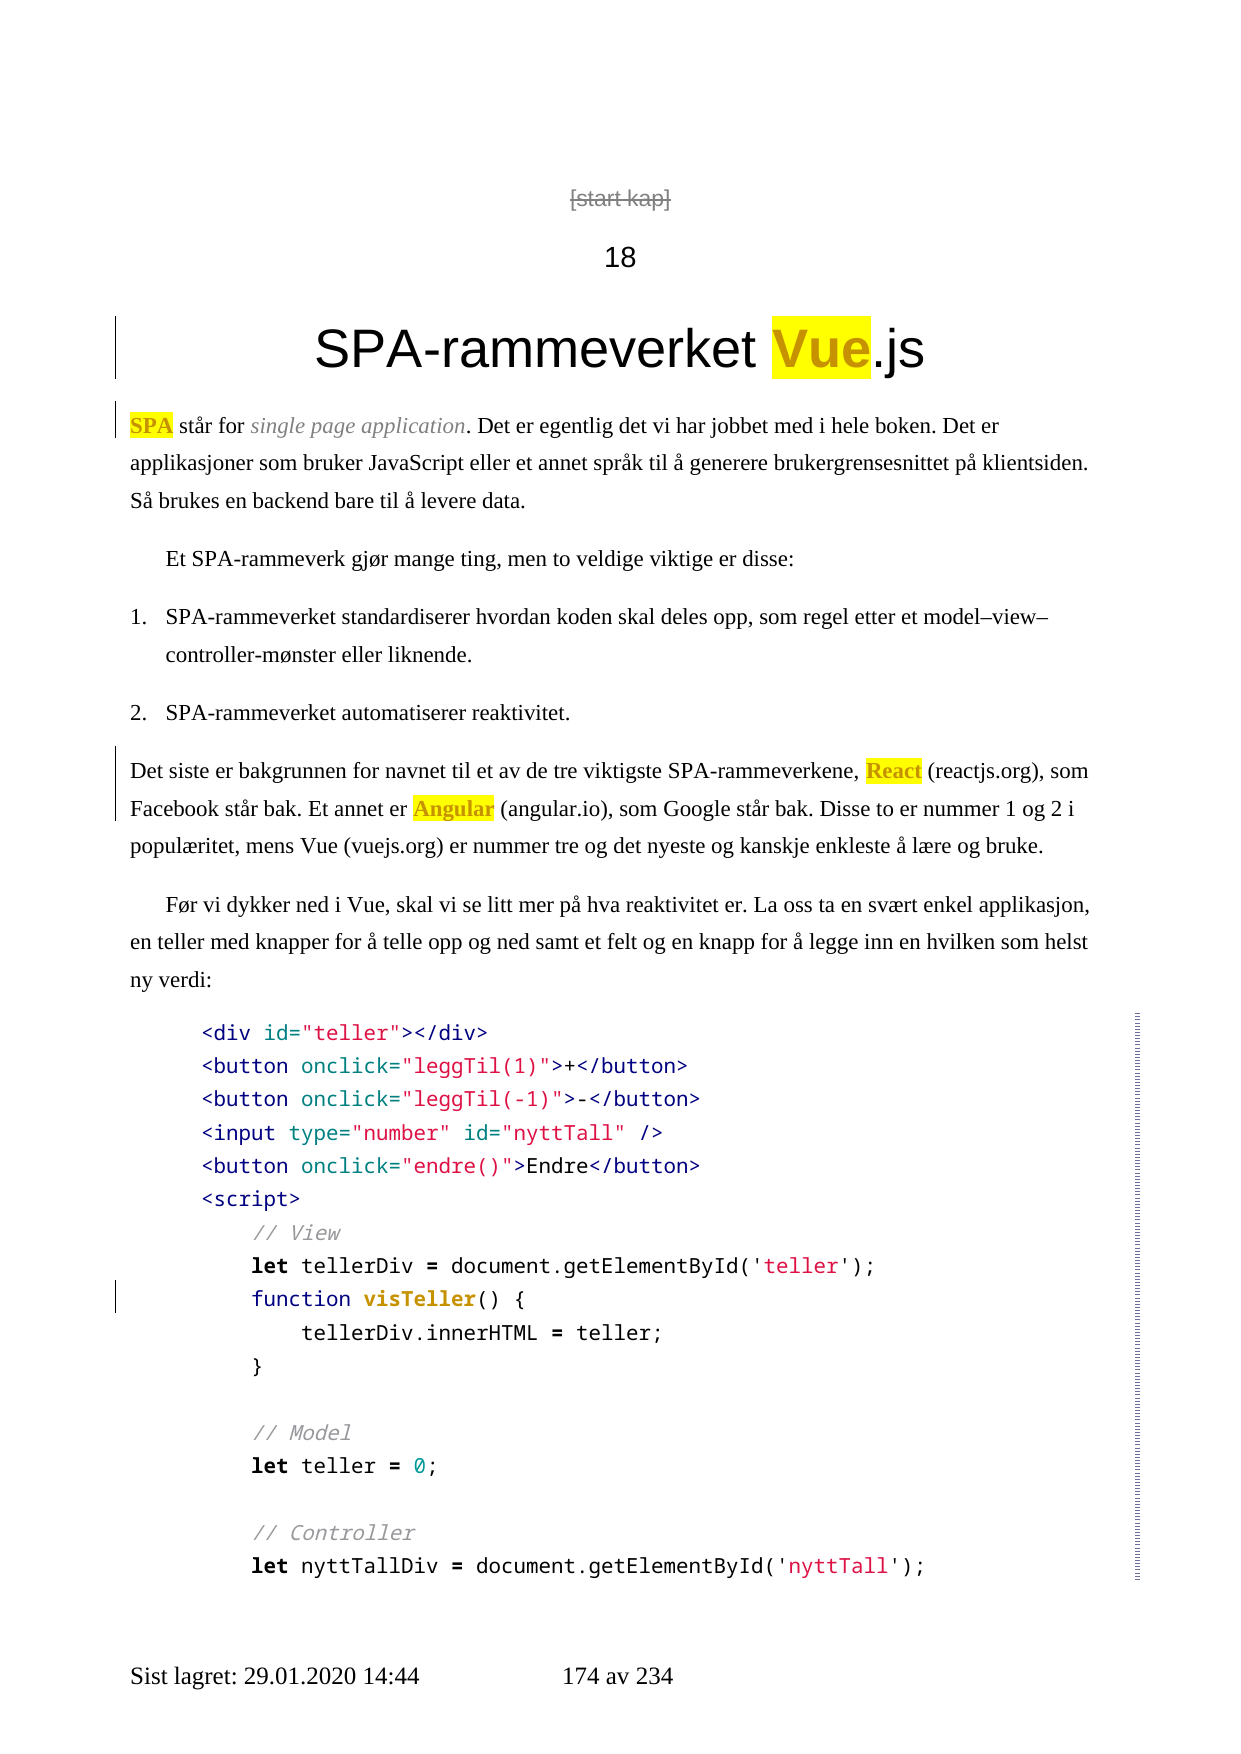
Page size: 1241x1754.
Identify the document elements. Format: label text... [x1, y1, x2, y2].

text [201, 1013, 1140, 1580]
text 1. SPA-rammeverket standardiserer hvordan koden skal deles opp, som regel etter et model–view–controller-mønster eller liknende. [130, 592, 1110, 667]
text SPA-rammeverket Vue.js [871, 316, 1110, 379]
text 18 [130, 240, 1110, 274]
text [start kap] [130, 185, 1110, 212]
text 2. SPA-rammeverket automatiserer reaktivitet. [130, 688, 1110, 726]
text Et SPA-rammeverk gjør mange ting, men to veldige viktige er disse: [130, 534, 1110, 571]
text SPA står for single page application. Det er egentlig det vi har jobbet med i hele boken. Det er applikasjoner som bruker JavaScript eller et annet språk til å generere brukergrensesnittet på klientsiden. Så brukes en backend bare til å levere data. [130, 401, 1110, 513]
text SPA-rammeverket Vue.js [130, 316, 772, 379]
text Før vi dykker ned i Vue, skal vi se litt mer på hva reaktivitet er. La oss ta en svært enkel applikasjon, en teller med knapper for å telle opp og ned samt et felt og en knapp for å legge inn en hvilken som helst ny verdi: [130, 880, 1110, 992]
text Det siste er bakgrunnen for navnet til et av de tre viktigste SPA-rammeverkene, React (reactjs.org), som Facebook står bak. Et annet er Angular (angular.io), som Google står bak. Disse to er nummer 1 og 2 i populæritet, mens Vue (vuejs.org) er nummer tre og det nyeste og kanskje enkleste å lære og bruke. [130, 746, 1110, 859]
